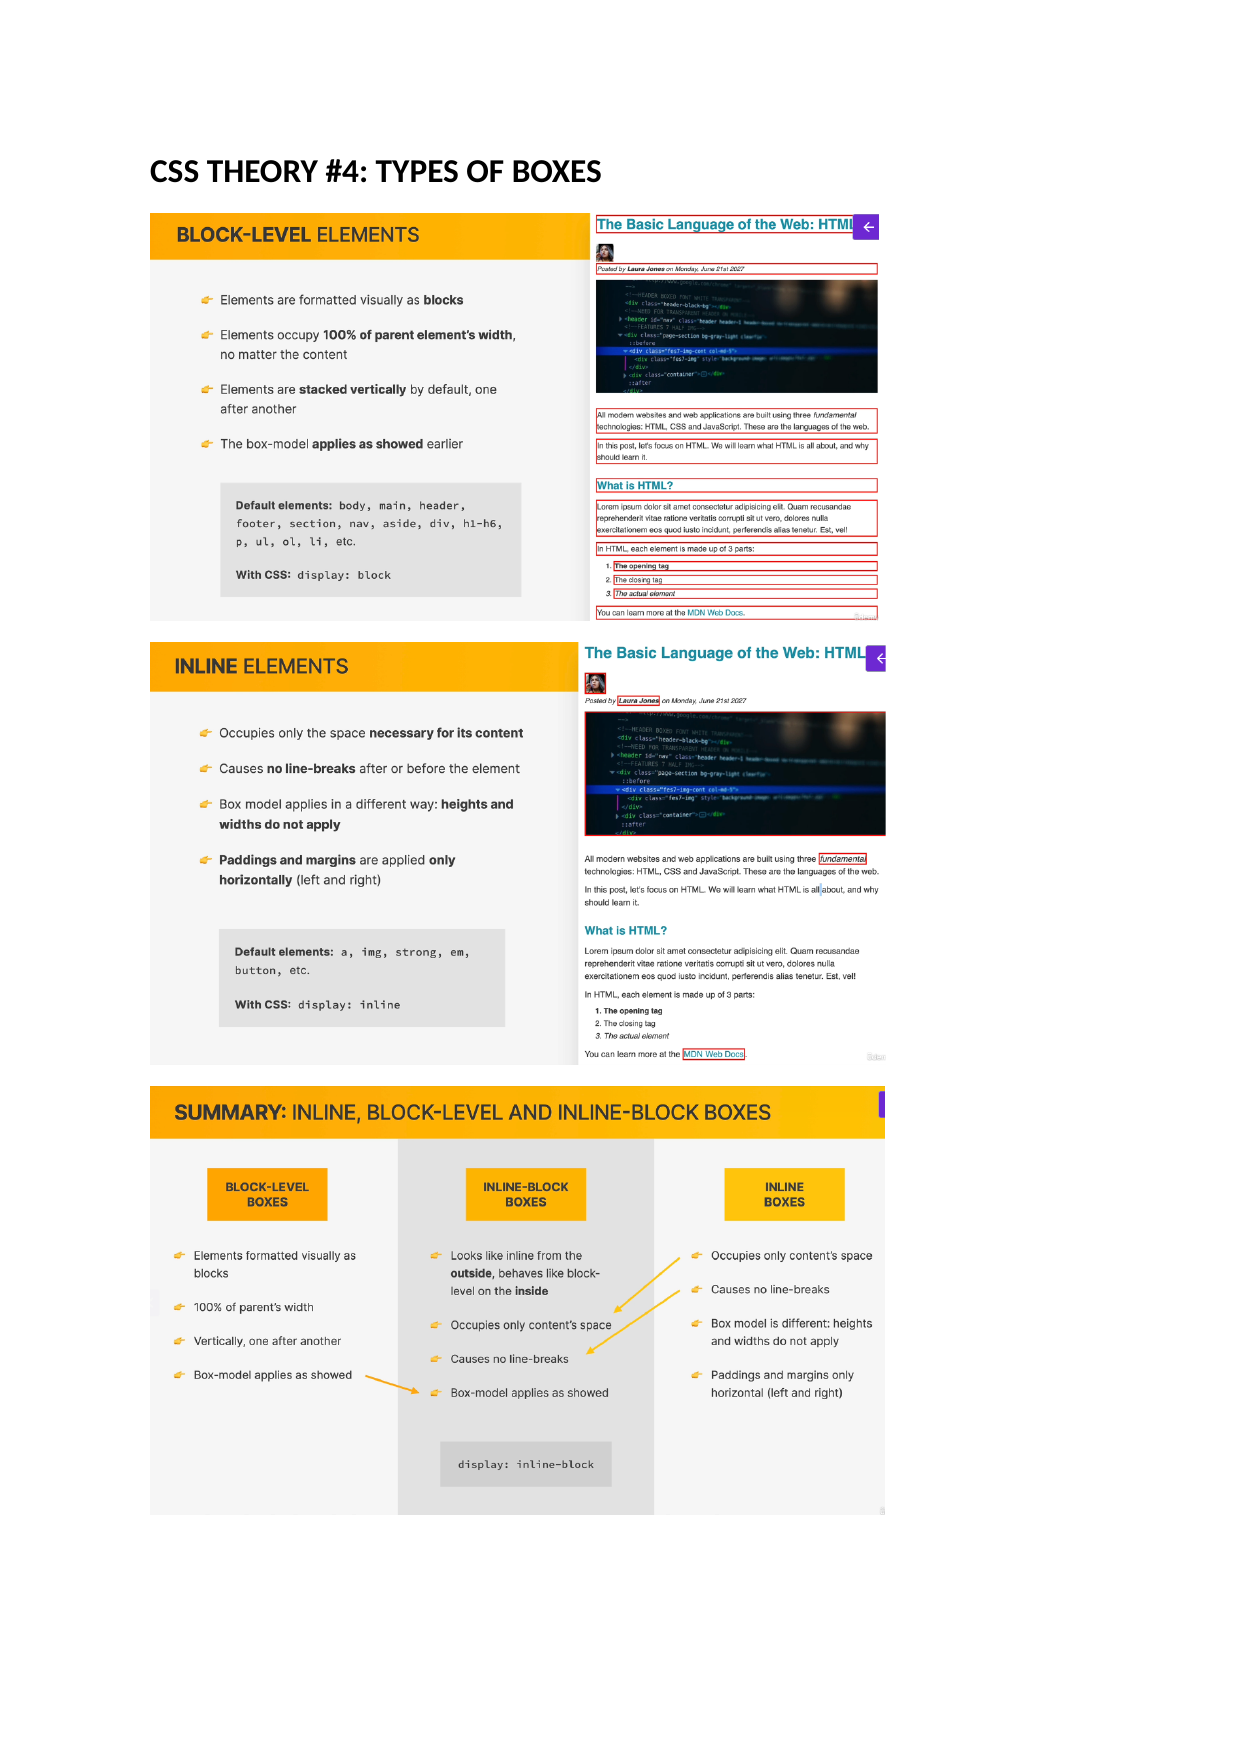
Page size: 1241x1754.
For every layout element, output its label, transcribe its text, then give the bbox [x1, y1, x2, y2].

text CSS THEORY #4: TYPES OF BOXES [150, 150, 1090, 191]
picture [150, 642, 886, 1065]
picture [150, 1086, 885, 1515]
picture [150, 213, 879, 621]
